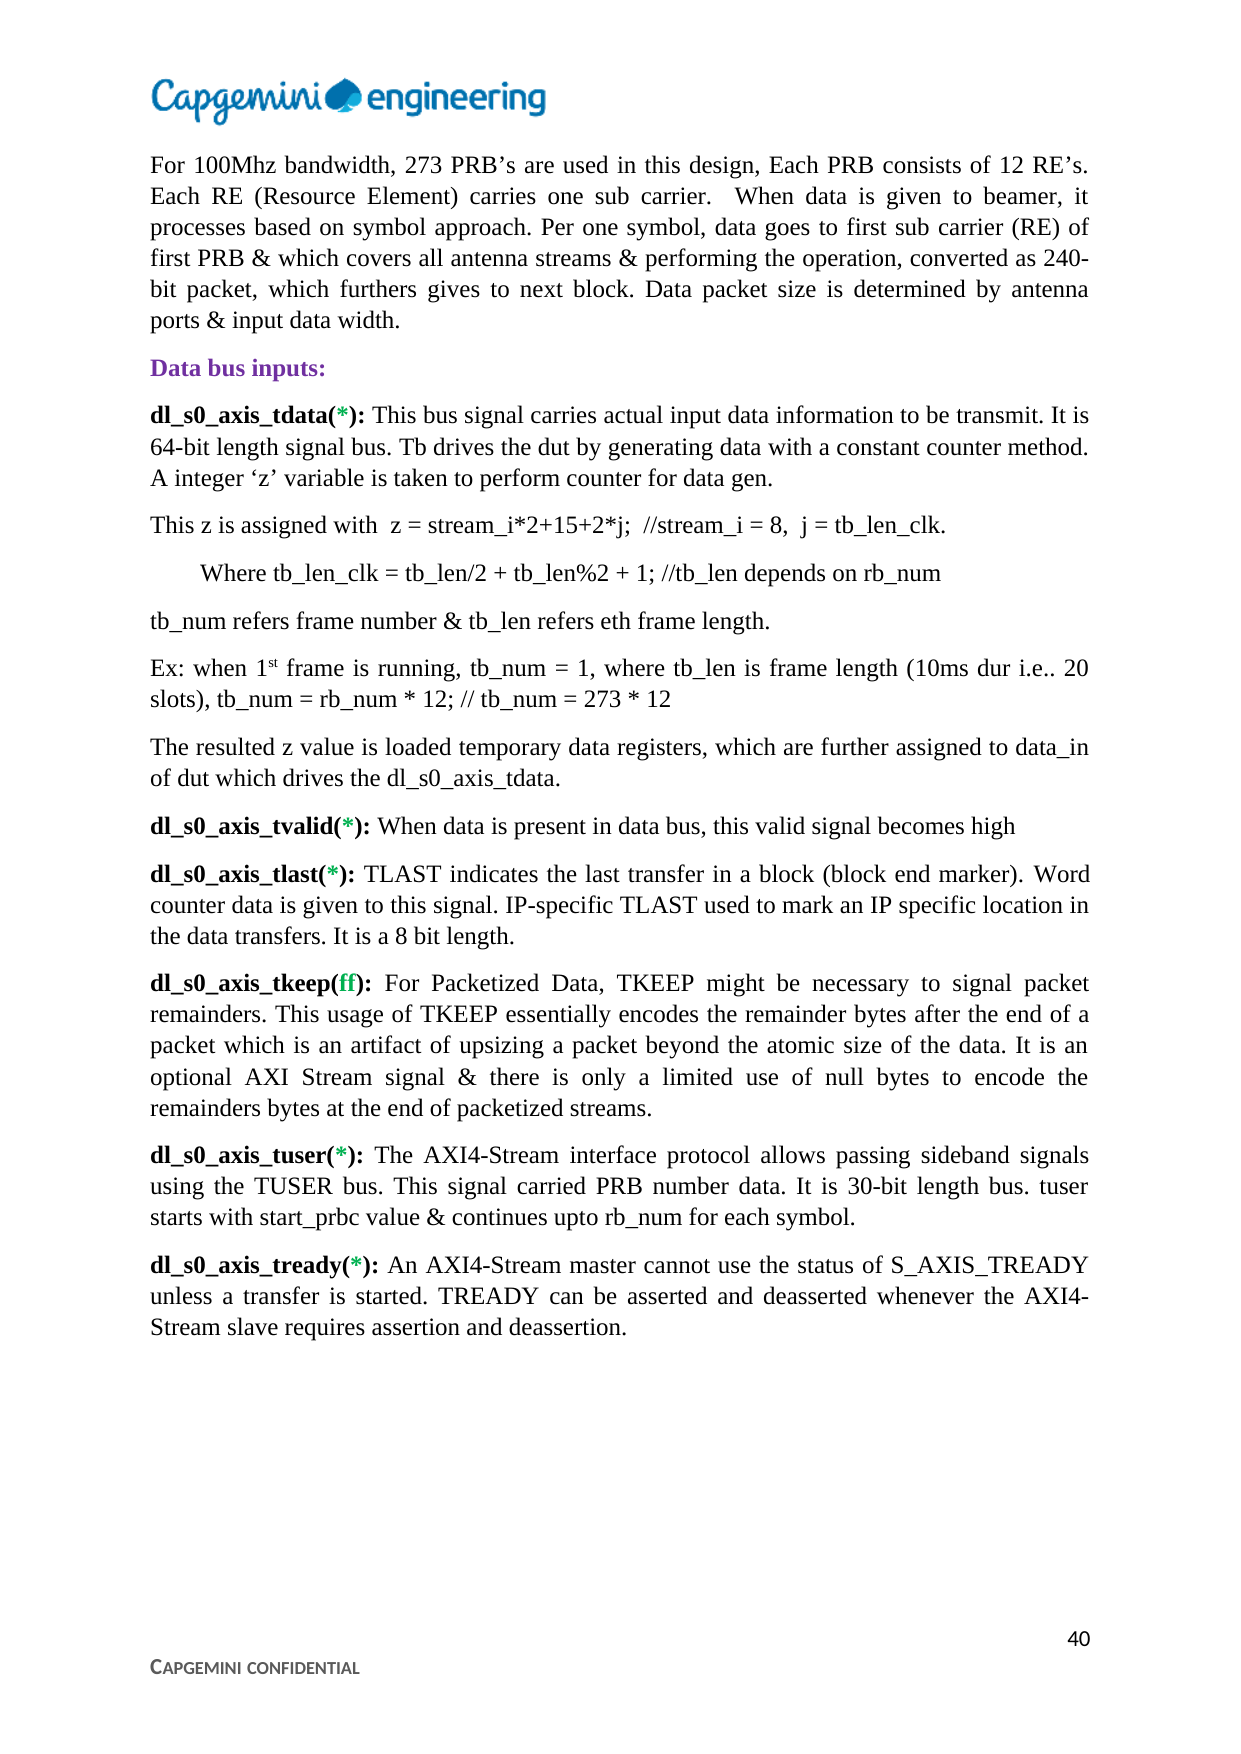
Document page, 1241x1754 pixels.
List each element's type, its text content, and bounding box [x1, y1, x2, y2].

text tb_num refers frame number & tb_len refers eth frame length. [150, 606, 1090, 634]
picture [150, 73, 555, 135]
text dl_s0_axis_tdata(*): This bus signal carries actual input data information to be transmit. It is 64-bit length signal bus. Tb drives the dut by generating data with a constant counter method. A integer ‘z’ variable is taken to perform counter for data gen. [150, 401, 1090, 491]
text dl_s0_axis_tready(*): An AXI4-Stream master cannot use the status of S_AXIS_TREADY unless a transfer is started. TREADY can be asserted and deasserted whenever the AXI4-Stream slave requires assertion and deassertion. [150, 1250, 1090, 1341]
text The resulted z value is loaded temporary data registers, which are further assigned to data_in of dut which drives the dl_s0_axis_tdata. [150, 732, 1090, 792]
text dl_s0_axis_tuser(*): The AXI4-Stream interface protocol allows passing sideband signals using the TUSER bus. This signal carried PRB number data. It is 30-bit length bus. tuser starts with start_prbc value & continues upto rb_num for each symbol. [150, 1140, 1090, 1231]
text For 100Mhz bandwidth, 273 PRB’s are used in this design, Each PRB consists of 12 RE’s. Each RE (Resource Element) carries one sub carrier. When data is given to beamer, it processes based on symbol approach. Per one symbol, data goes to first sub carrier (RE) of first PRB & which covers all antenna streams & performing the operation, converted as 240-bit packet, which furthers gives to next block. Data packet size is determined by antenna ports & input data width. [150, 150, 1090, 334]
text dl_s0_axis_tvalid(*): When data is present in data bus, this valid signal becomes high [150, 811, 1090, 840]
text Where tb_len_clk = tb_len/2 + tb_len%2 + 1; //tb_len depends on rb_num [150, 558, 1090, 587]
text Data bus inputs: [150, 353, 1090, 382]
text This z is assigned with z = stream_i*2+15+2*j; //stream_i = 8, j = tb_len_clk. [150, 510, 1090, 539]
text dl_s0_axis_tlast(*): TLAST indicates the last transfer in a block (block end marker). Word counter data is given to this signal. IP-specific TLAST used to mark an IP specific location in the data transfers. It is a 8 bit length. [150, 859, 1090, 949]
text dl_s0_axis_tkeep(ff): For Packetized Data, TKEEP might be necessary to signal packet remainders. This usage of TKEEP essentially encodes the remainder bytes after the end of a packet which is an artifact of upsizing a packet beyond the atomic size of the data. It is an optional AXI Stream signal & there is only a limited use of null bytes to encode the remainders bytes at the end of packetized streams. [150, 968, 1090, 1121]
text Ex: when 1st frame is running, tb_num = 1, where tb_len is frame length (10ms dur i.e.. 20 slots), tb_num = rb_num * 12; // tb_num = 273 * 12 [150, 653, 1090, 713]
